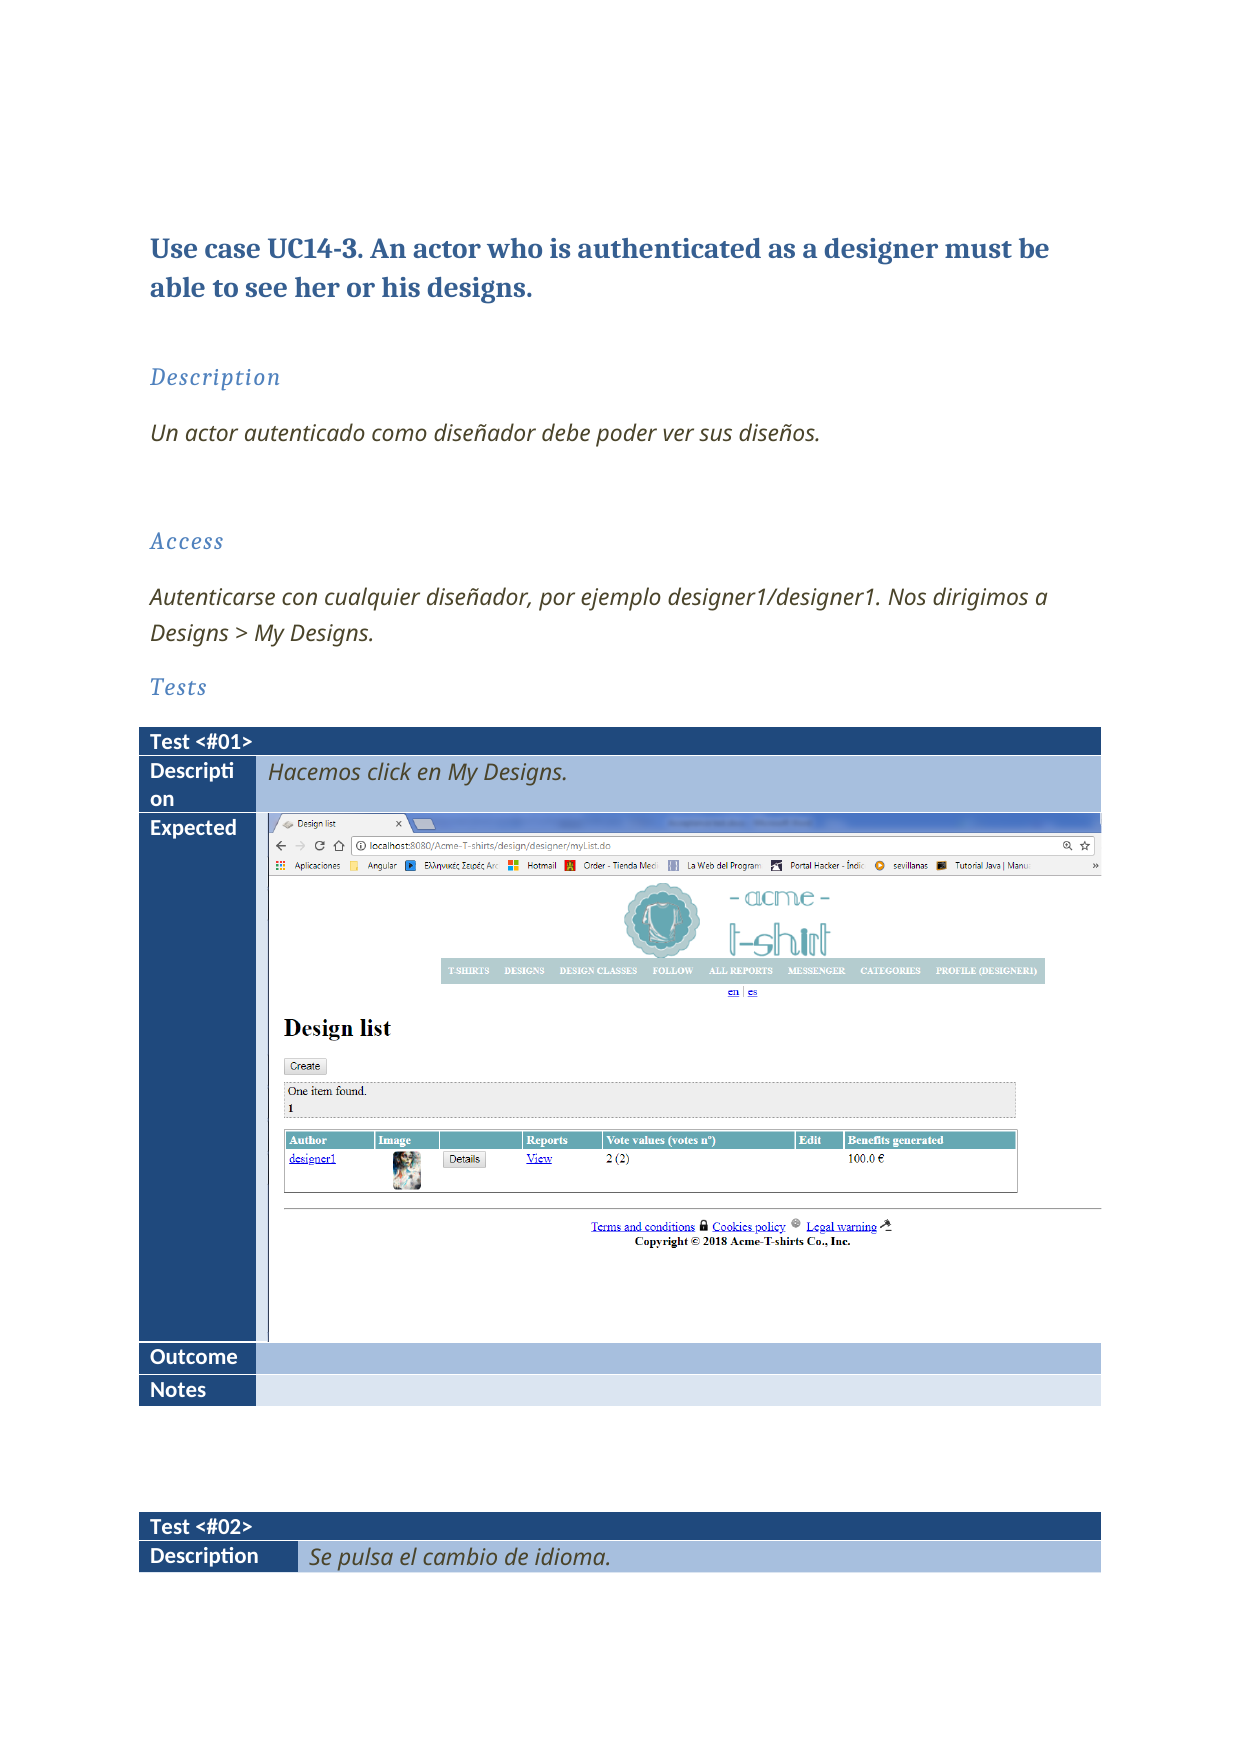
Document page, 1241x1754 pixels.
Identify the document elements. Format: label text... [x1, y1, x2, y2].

table_cell Outcome [139, 1343, 256, 1374]
table_cell Description [139, 756, 256, 812]
table_header Test <#01> [139, 727, 1101, 755]
table_header Test <#02> [139, 1512, 1101, 1540]
subtitle Use case UC14-3. An actor who is authenticated as a designer must be able to see her or his designs. [150, 232, 1090, 304]
table_cell Notes [139, 1375, 256, 1406]
picture [267, 813, 1102, 1342]
table_cell Description [139, 1541, 298, 1572]
table_cell [256, 1375, 1101, 1406]
table_cell Expected [139, 813, 256, 1341]
subtitle Un actor autenticado como diseñador debe poder ver sus diseños. [150, 417, 1090, 448]
text Autenticarse con cualquier diseñador, por ejemplo designer1/designer1. Nos dirigimos a Designs > My Designs. [150, 581, 1090, 648]
subtitle Access [150, 527, 1090, 556]
table_cell [256, 1343, 1101, 1374]
subtitle Description [150, 363, 1090, 392]
subtitle Tests [150, 673, 1090, 702]
table_cell [256, 813, 267, 1341]
table_cell Hacemos click en My Designs. [256, 756, 1101, 812]
table_cell Se pulsa el cambio de idioma. [298, 1541, 1101, 1572]
